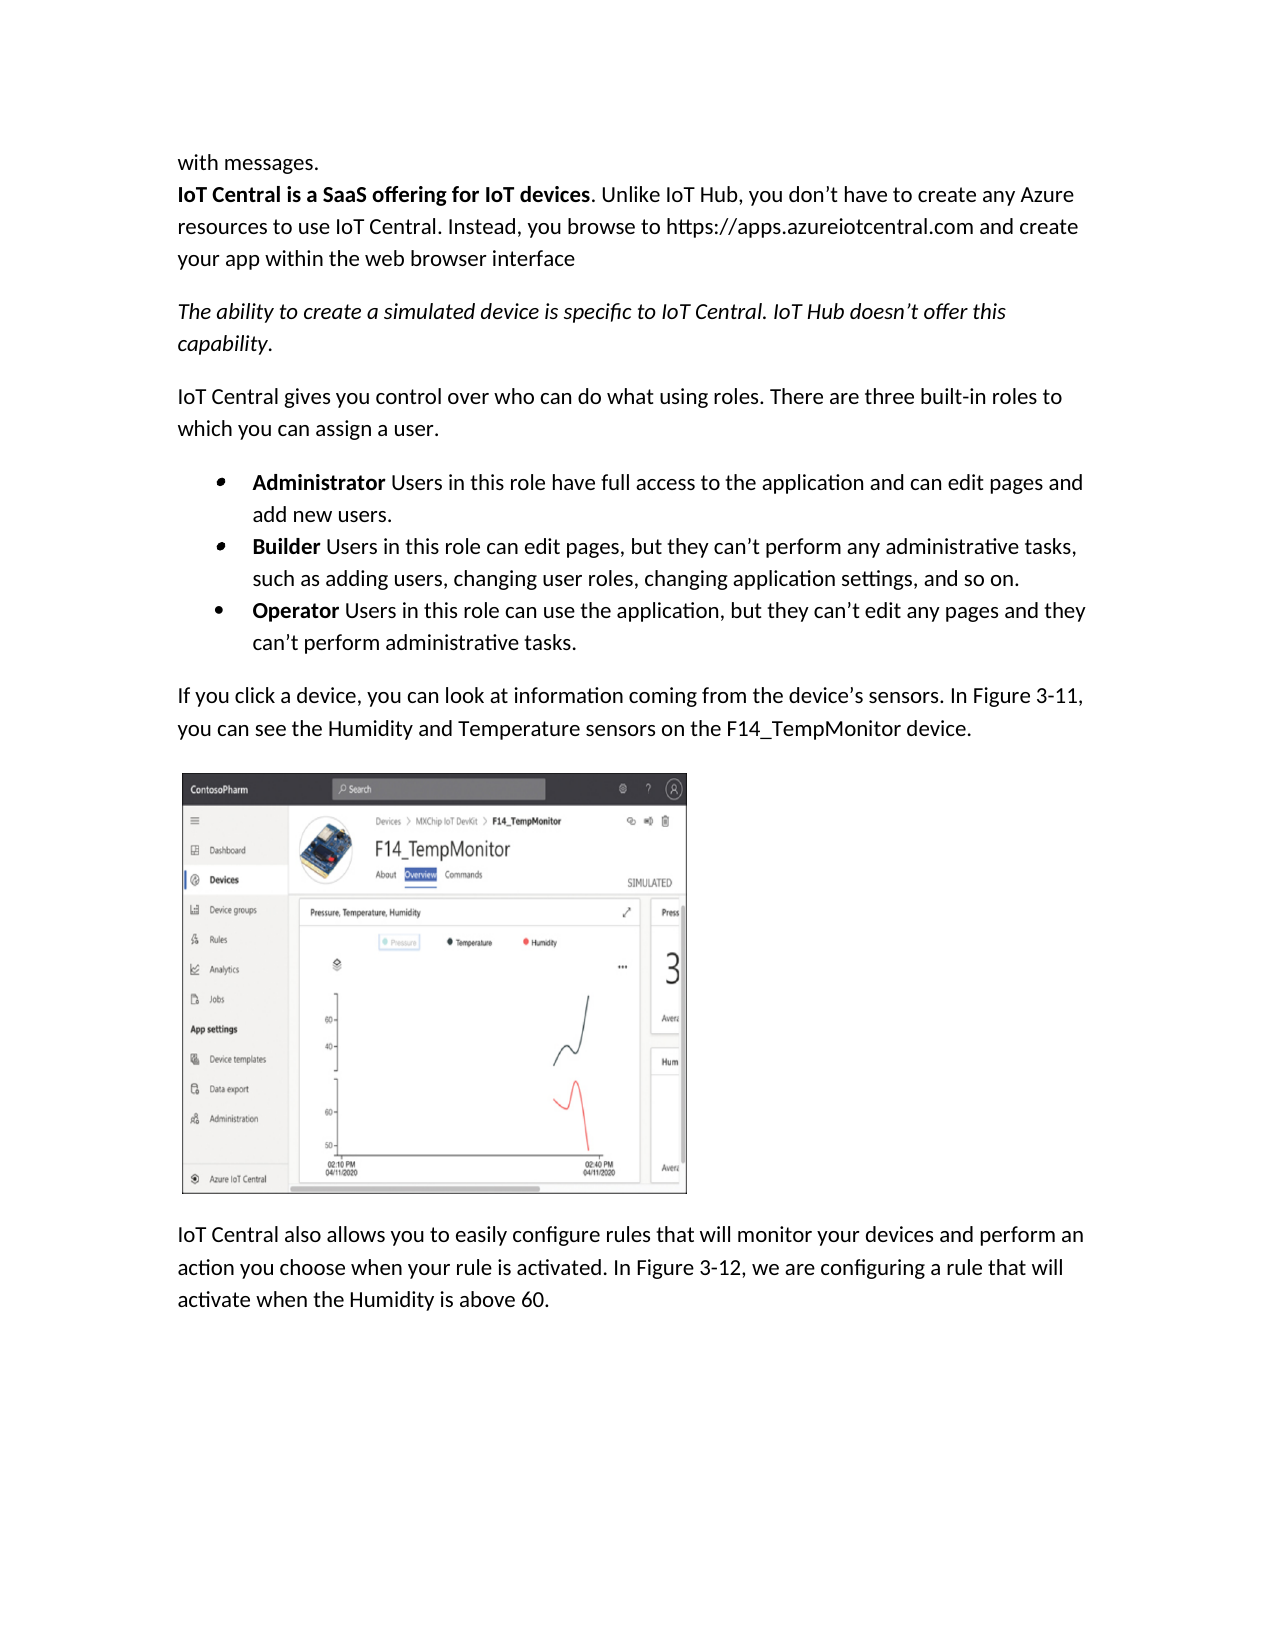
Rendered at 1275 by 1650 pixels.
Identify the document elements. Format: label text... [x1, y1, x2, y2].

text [177, 148, 1098, 272]
text IoT Central also allows you to easily configure rules that will monitor your devices and perform an action you choose when your rule is activated. In Figure 3-12, we are configuring a rule that will activate when the Humidity is above 60. [177, 1221, 1098, 1313]
list Builder Users in this role can edit pages, but they can’t perform any administrative tasks, such as adding users, changing user roles, changing application settings, and so on. [215, 532, 1098, 592]
list Administrator Users in this role have full access to the application and can edit pages and add new users. [215, 468, 1098, 528]
picture [177, 766, 689, 1196]
text IoT Central gives you control over who can do what using roles. There are three built-in roles to which you can assign a user. [177, 382, 1098, 443]
list Operator Users in this role can use the application, but they can’t edit any pages and they can’t perform administrative tasks. [215, 596, 1098, 657]
text The ability to create a simulated device is specific to IoT Central. IoT Hub doesn’t offer this capability. [177, 297, 1098, 357]
text If you click a device, you can look at information coming from the device’s sensors. In Figure 3-11, you can see the Humidity and Temperature sensors on the F14_TempMonitor device. [177, 682, 1098, 742]
